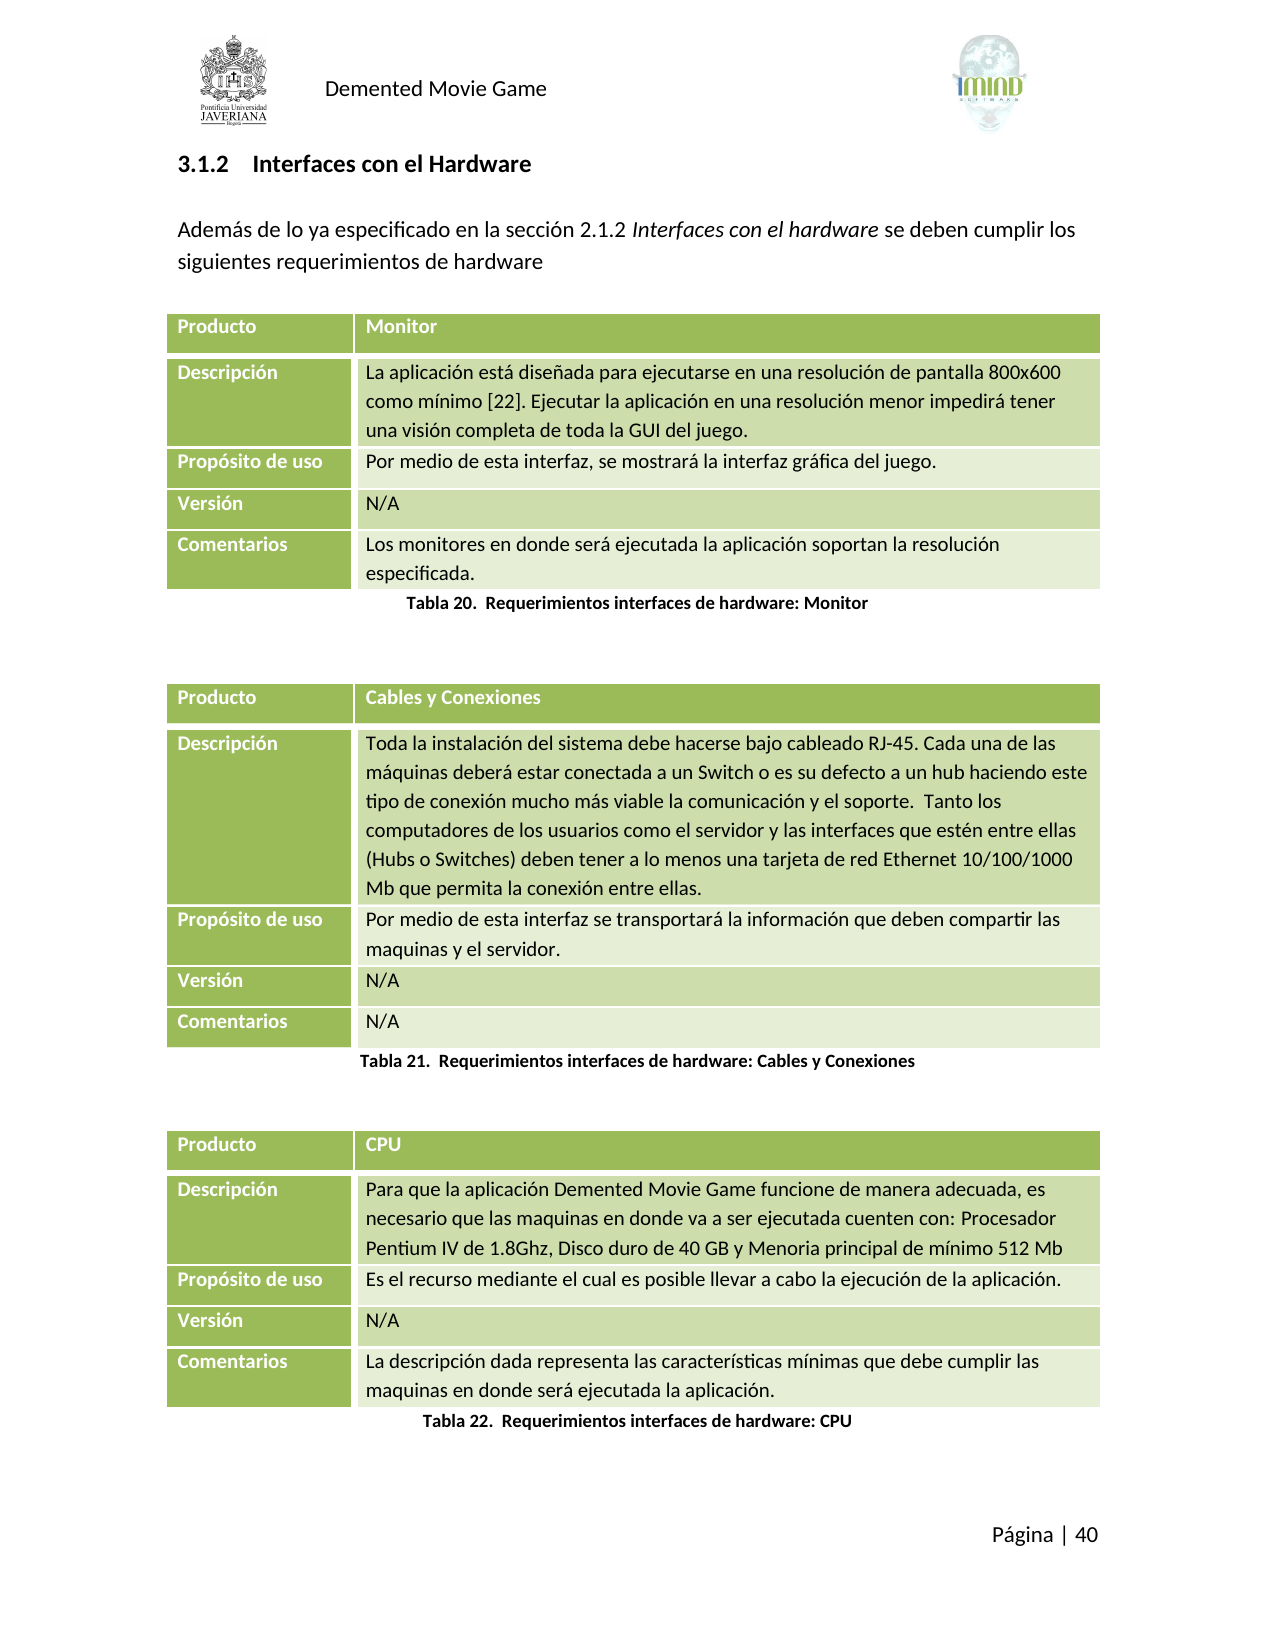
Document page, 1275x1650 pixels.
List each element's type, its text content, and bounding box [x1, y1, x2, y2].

table_header Producto [167, 684, 353, 723]
text Además de lo ya especificado en la sección 2.1.2 Interfaces con el hardware se deben cumplir los siguientes requerimientos de hardware [177, 215, 1098, 275]
table_cell N/A [358, 1307, 1100, 1346]
table_cell Es el recurso mediante el cual es posible llevar a cabo la ejecución de la aplicación. [358, 1266, 1100, 1305]
table_cell Descripción [167, 359, 351, 446]
text Tabla 21. Requerimientos interfaces de hardware: Cables y Conexiones [177, 1050, 1098, 1072]
table_cell Para que la aplicación Demented Movie Game funcione de manera adecuada, es necesario que las maquinas en donde va a ser ejecutada cuenten con: Procesador Pentium IV de 1.8Ghz, Disco duro de 40 GB y Menoria principal de mínimo 512 Mb [358, 1176, 1100, 1264]
table_cell Toda la instalación del sistema debe hacerse bajo cableado RJ-45. Cada una de las máquinas deberá estar conectada a un Switch o es su defecto a un hub haciendo este tipo de conexión mucho más viable la comunicación y el soporte. Tanto los computadores de los usuarios como el servidor y las interfaces que estén entre ellas (Hubs o Switches) deben tener a lo menos una tarjeta de red Ethernet 10/100/1000 Mb que permita la conexión entre ellas. [358, 730, 1100, 904]
table_header Monitor [355, 314, 1100, 353]
table_cell Propósito de uso [167, 1266, 351, 1305]
table_cell Comentarios [167, 531, 351, 589]
table_header Cables y Conexiones [355, 684, 1100, 723]
table_cell N/A [358, 967, 1100, 1006]
table_cell Los monitores en donde será ejecutada la aplicación soportan la resolución especificada. [358, 531, 1100, 589]
table_cell Por medio de esta interfaz se transportará la información que deben compartir las maquinas y el servidor. [358, 907, 1100, 965]
picture [200, 35, 267, 126]
table_cell Versión [167, 967, 351, 1006]
table_header Producto [167, 1131, 353, 1170]
table_header CPU [355, 1131, 1100, 1170]
table_cell La aplicación está diseñada para ejecutarse en una resolución de pantalla 800x600 como mínimo [22]. Ejecutar la aplicación en una resolución menor impedirá tener una visión completa de toda la GUI del juego. [358, 359, 1100, 446]
table_cell Comentarios [167, 1349, 351, 1407]
table_cell La descripción dada representa las características mínimas que debe cumplir las maquinas en donde será ejecutada la aplicación. [358, 1349, 1100, 1407]
table_cell Descripción [167, 730, 351, 904]
table_cell Versión [167, 1307, 351, 1346]
text Tabla 22. Requerimientos interfaces de hardware: CPU [177, 1409, 1098, 1432]
table_header Producto [167, 314, 353, 353]
subtitle Interfaces con el Hardware [177, 148, 1098, 178]
table_cell Por medio de esta interfaz, se mostrará la interfaz gráfica del juego. [358, 449, 1100, 488]
table_cell Versión [167, 490, 351, 529]
table_cell N/A [358, 490, 1100, 529]
table_cell Comentarios [167, 1008, 351, 1047]
table_cell Descripción [167, 1176, 351, 1264]
table_cell Propósito de uso [167, 907, 351, 965]
text Tabla 20. Requerimientos interfaces de hardware: Monitor [177, 591, 1098, 614]
table_cell N/A [358, 1008, 1100, 1047]
picture [951, 35, 1033, 138]
table_cell Propósito de uso [167, 449, 351, 488]
